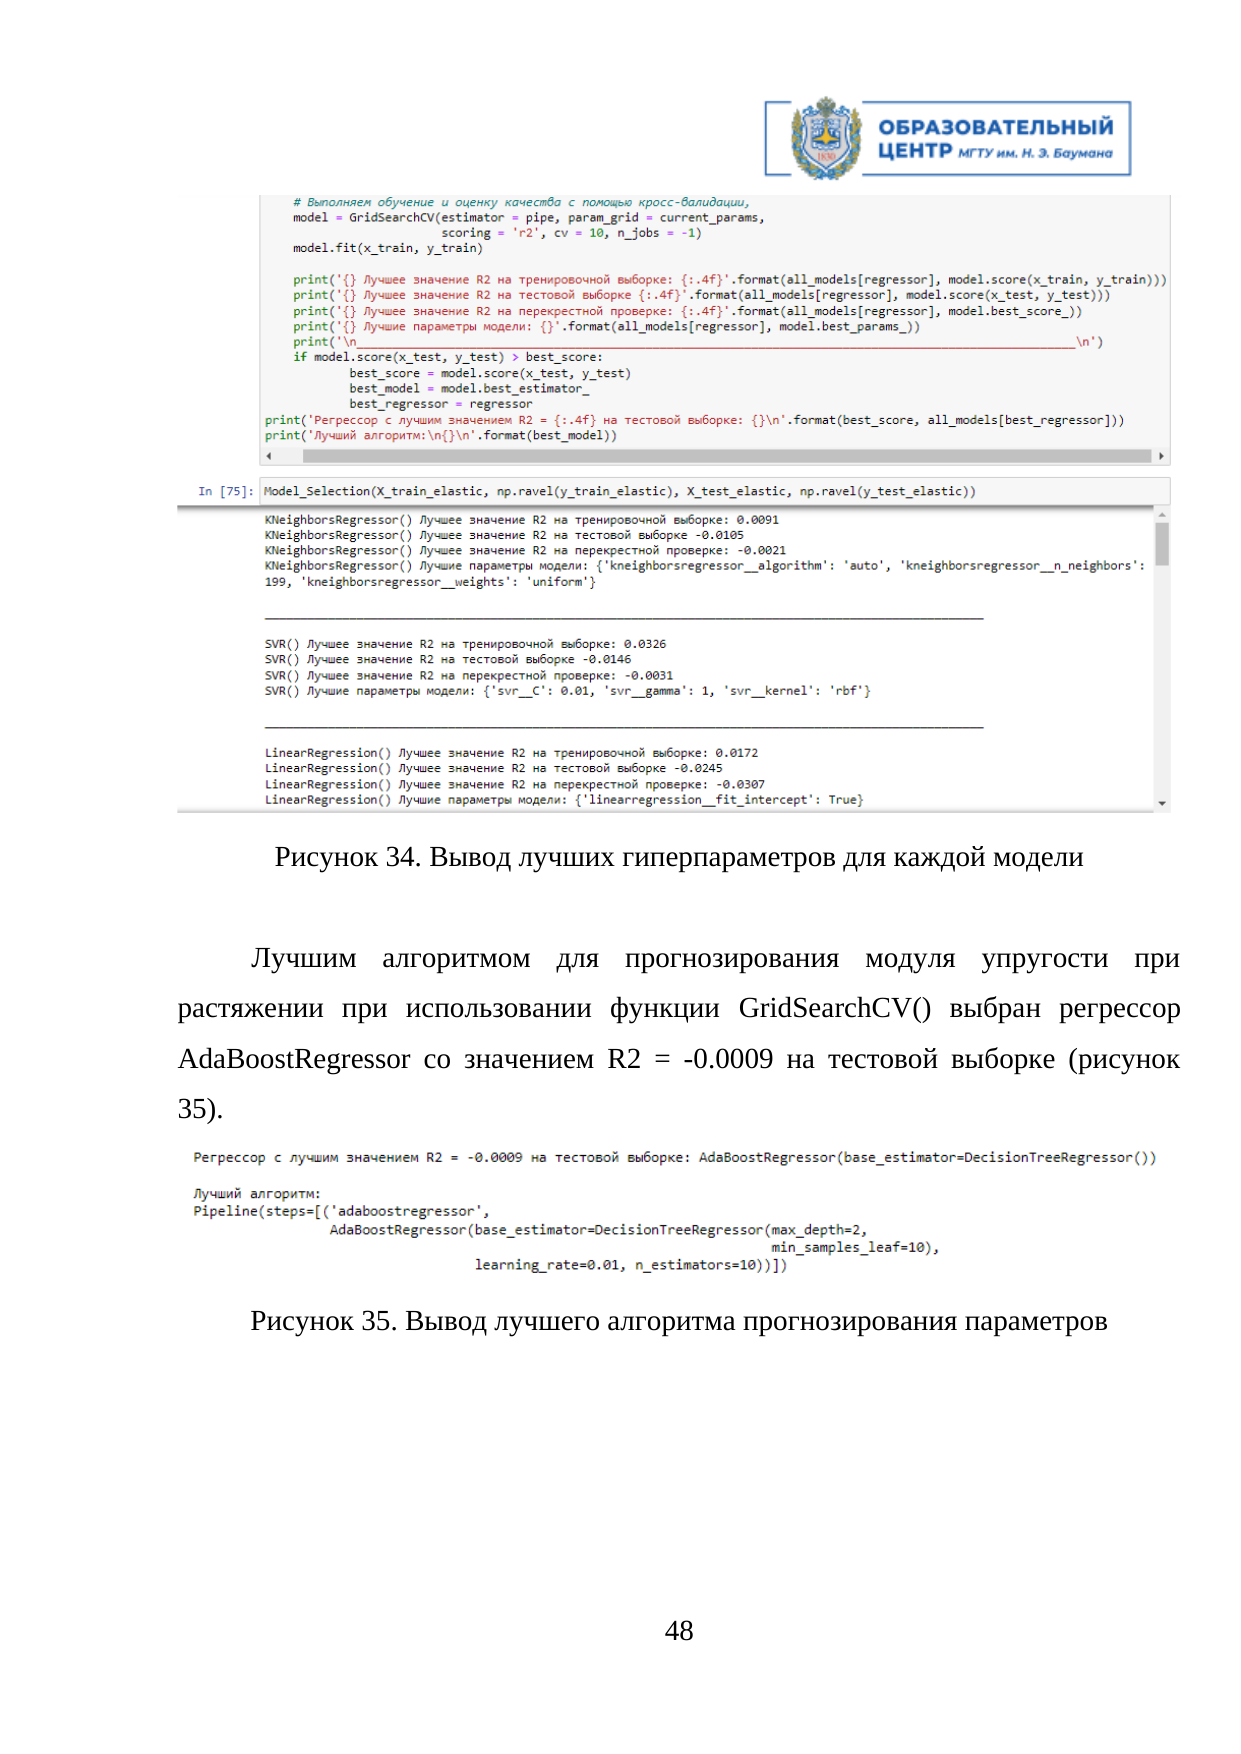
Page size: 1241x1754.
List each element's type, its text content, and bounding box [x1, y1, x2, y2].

picture [177, 1141, 1182, 1287]
text Рисунок 34. Вывод лучших гиперпараметров для каждой модели [177, 839, 1181, 873]
picture [177, 73, 1182, 823]
text Рисунок 35. Вывод лучшего алгоритма прогнозирования параметров [177, 1303, 1181, 1336]
text Лучшим алгоритмом для прогнозирования модуля упругости при растяжении при использовании функции GridSearchCV() выбран регрессор AdaBoostRegressor со значением R2 = -0.0009 на тестовой выборке (рисунок 35). [177, 940, 1181, 1124]
